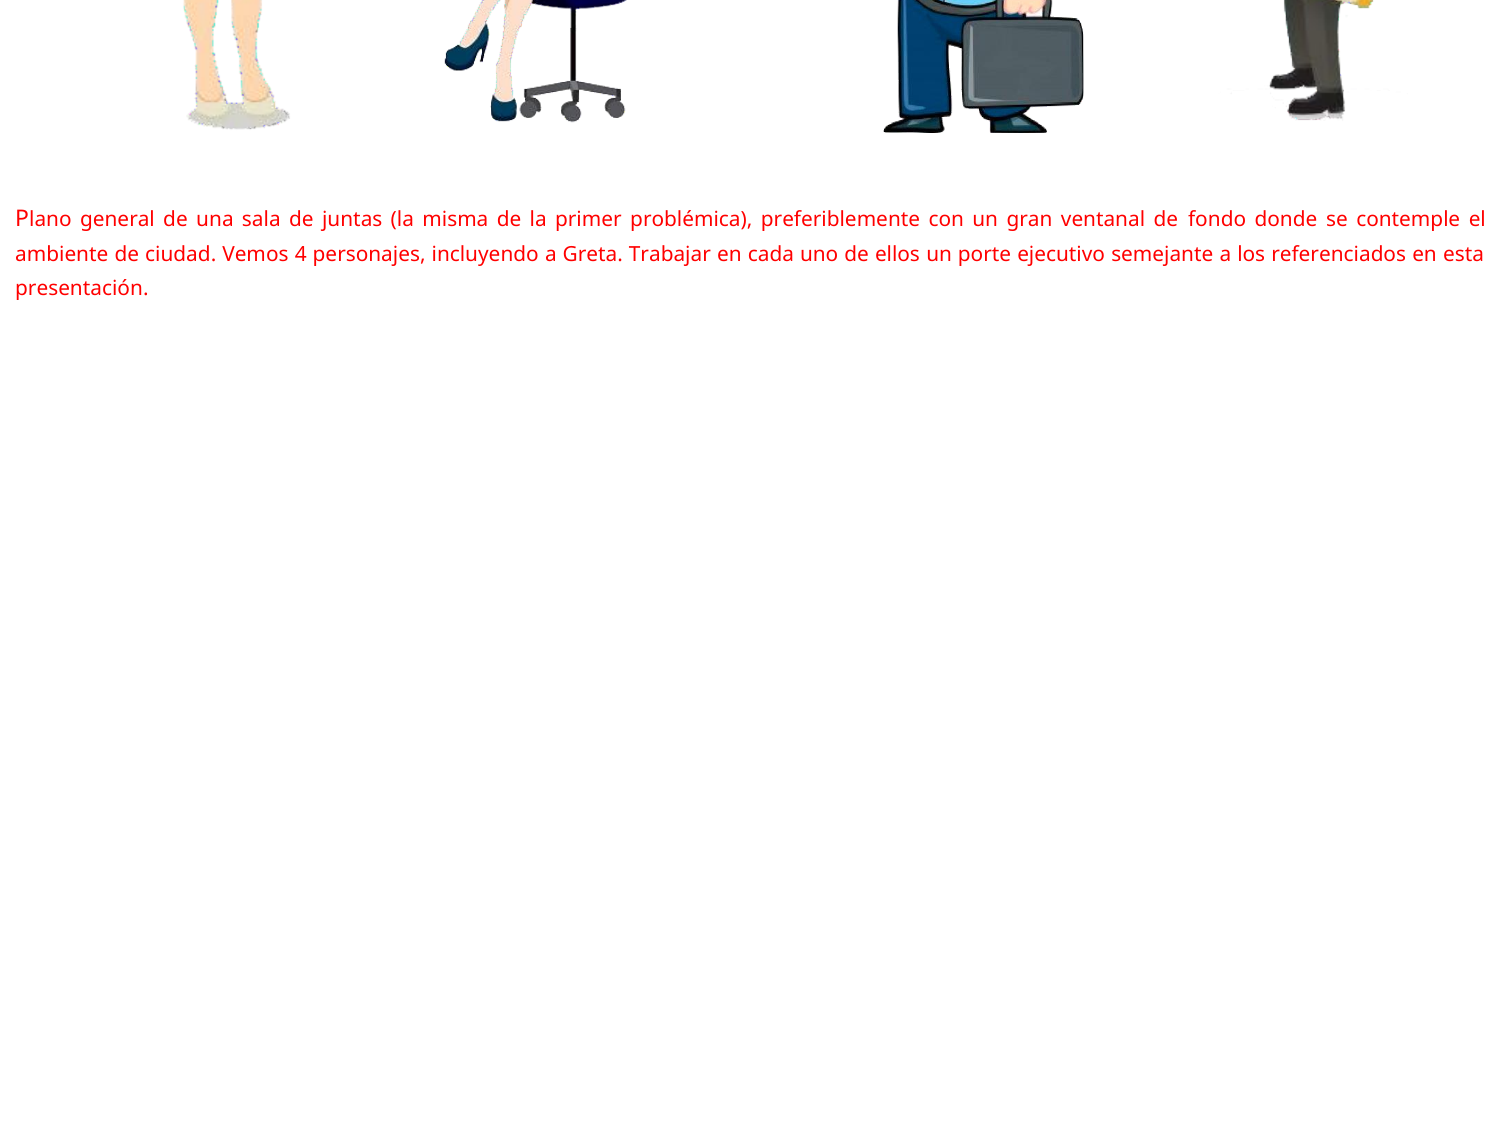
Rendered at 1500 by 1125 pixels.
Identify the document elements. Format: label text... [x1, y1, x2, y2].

picture [797, 0, 1084, 133]
picture [431, 0, 681, 162]
picture [135, 0, 337, 152]
text Plano general de una sala de juntas (la misma de la primer problémica), preferiblemente con un gran ventanal de fondo donde se contemple el ambiente de ciudad. Vemos 4 personajes, incluyendo a Greta. Trabajar en cada uno de ellos un porte ejecutivo semejante a los referenciados en esta presentación. [15, 198, 1486, 302]
picture [1184, 0, 1408, 137]
